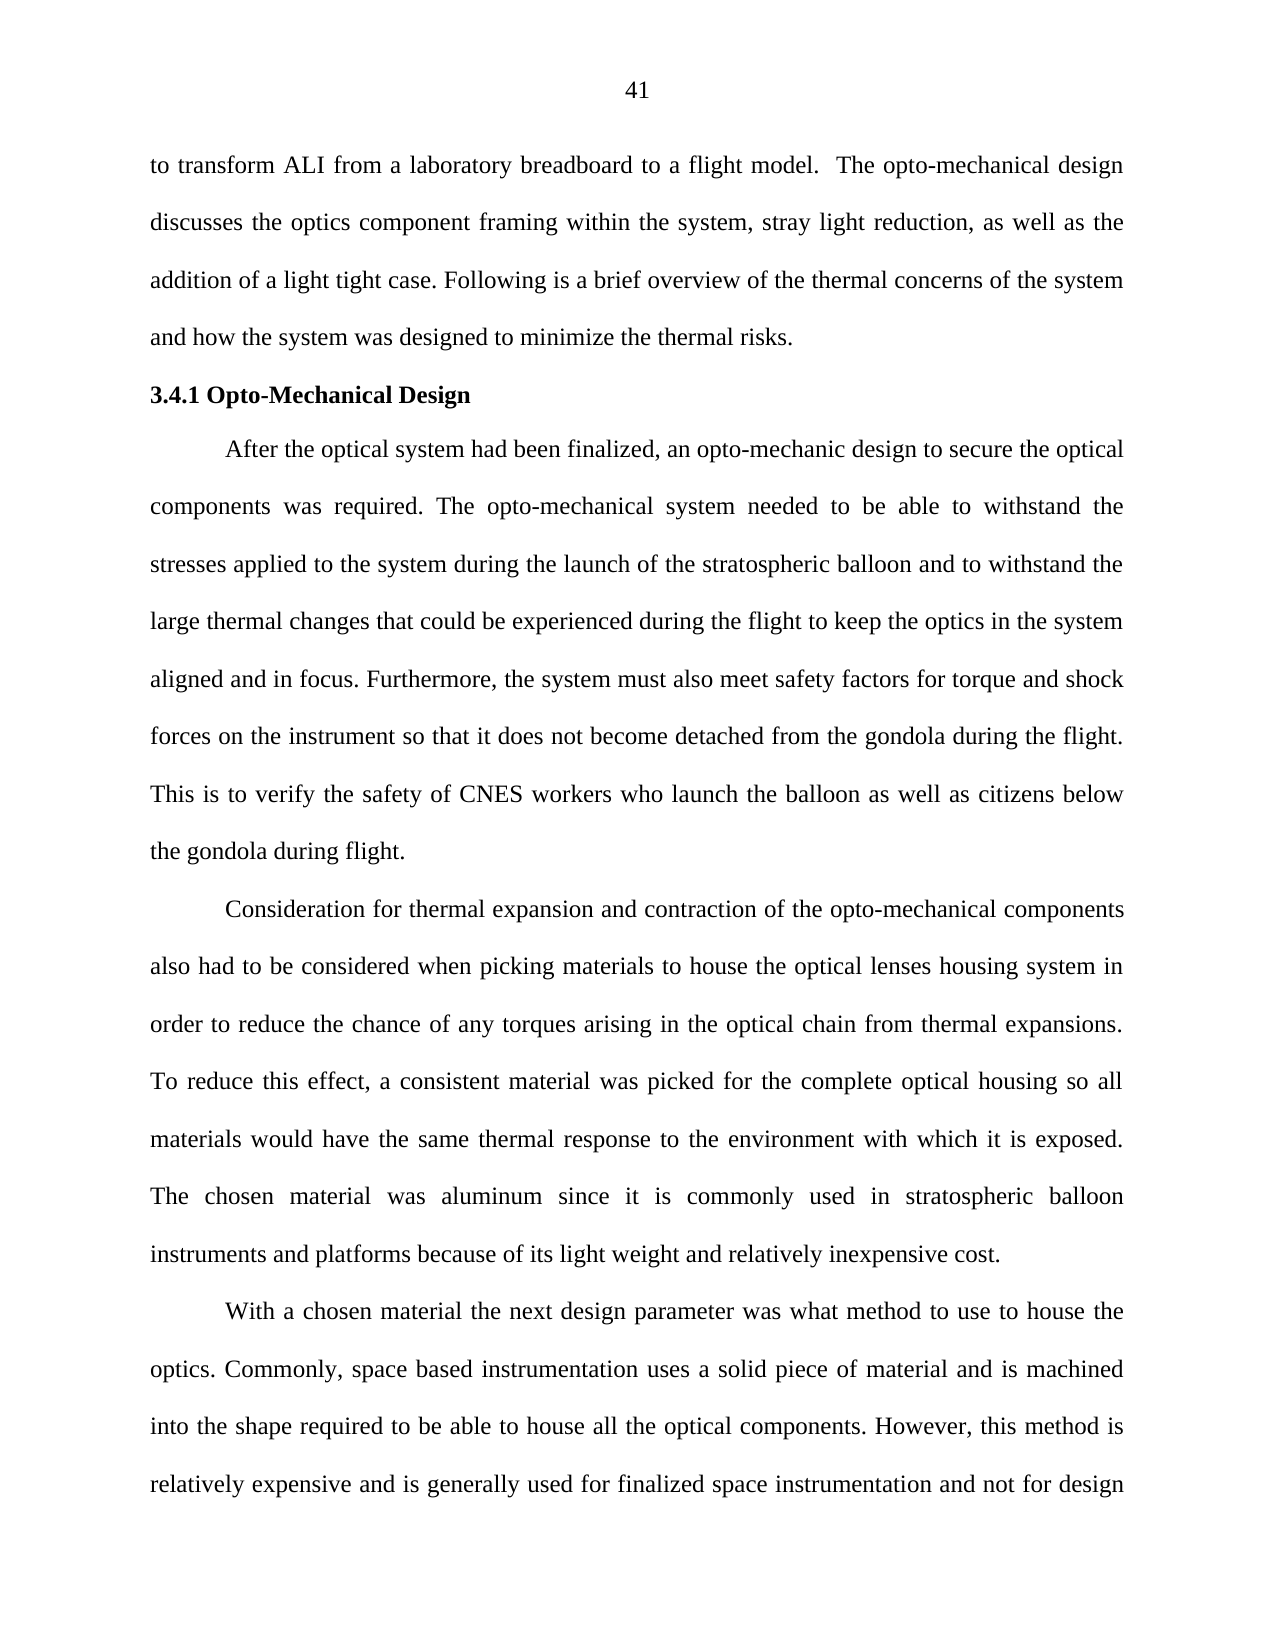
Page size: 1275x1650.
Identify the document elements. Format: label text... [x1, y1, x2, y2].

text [150, 150, 1125, 351]
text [150, 1296, 1125, 1497]
text Consideration for thermal expansion and contraction of the opto-mechanical components also had to be considered when picking materials to house the optical lenses housing system in order to reduce the chance of any torques arising in the optical chain from thermal expansions. To reduce this effect, a consistent material was picked for the complete optical housing so all materials would have the same thermal response to the environment with which it is exposed. The chosen material was aluminum since it is commonly used in stratospheric balloon instruments and platforms because of its light weight and relatively inexpensive cost. [150, 894, 1125, 1267]
subtitle 3.4.1 Opto-Mechanical Design [150, 380, 1125, 409]
text After the optical system had been finalized, an opto-mechanic design to secure the optical components was required. The opto-mechanical system needed to be able to withstand the stresses applied to the system during the launch of the stratospheric balloon and to withstand the large thermal changes that could be experienced during the flight to keep the optics in the system aligned and in focus. Furthermore, the system must also meet safety factors for torque and shock forces on the instrument so that it does not become detached from the gondola during the flight. This is to verify the safety of CNES workers who launch the balloon as well as citizens below the gondola during flight. [150, 434, 1125, 865]
